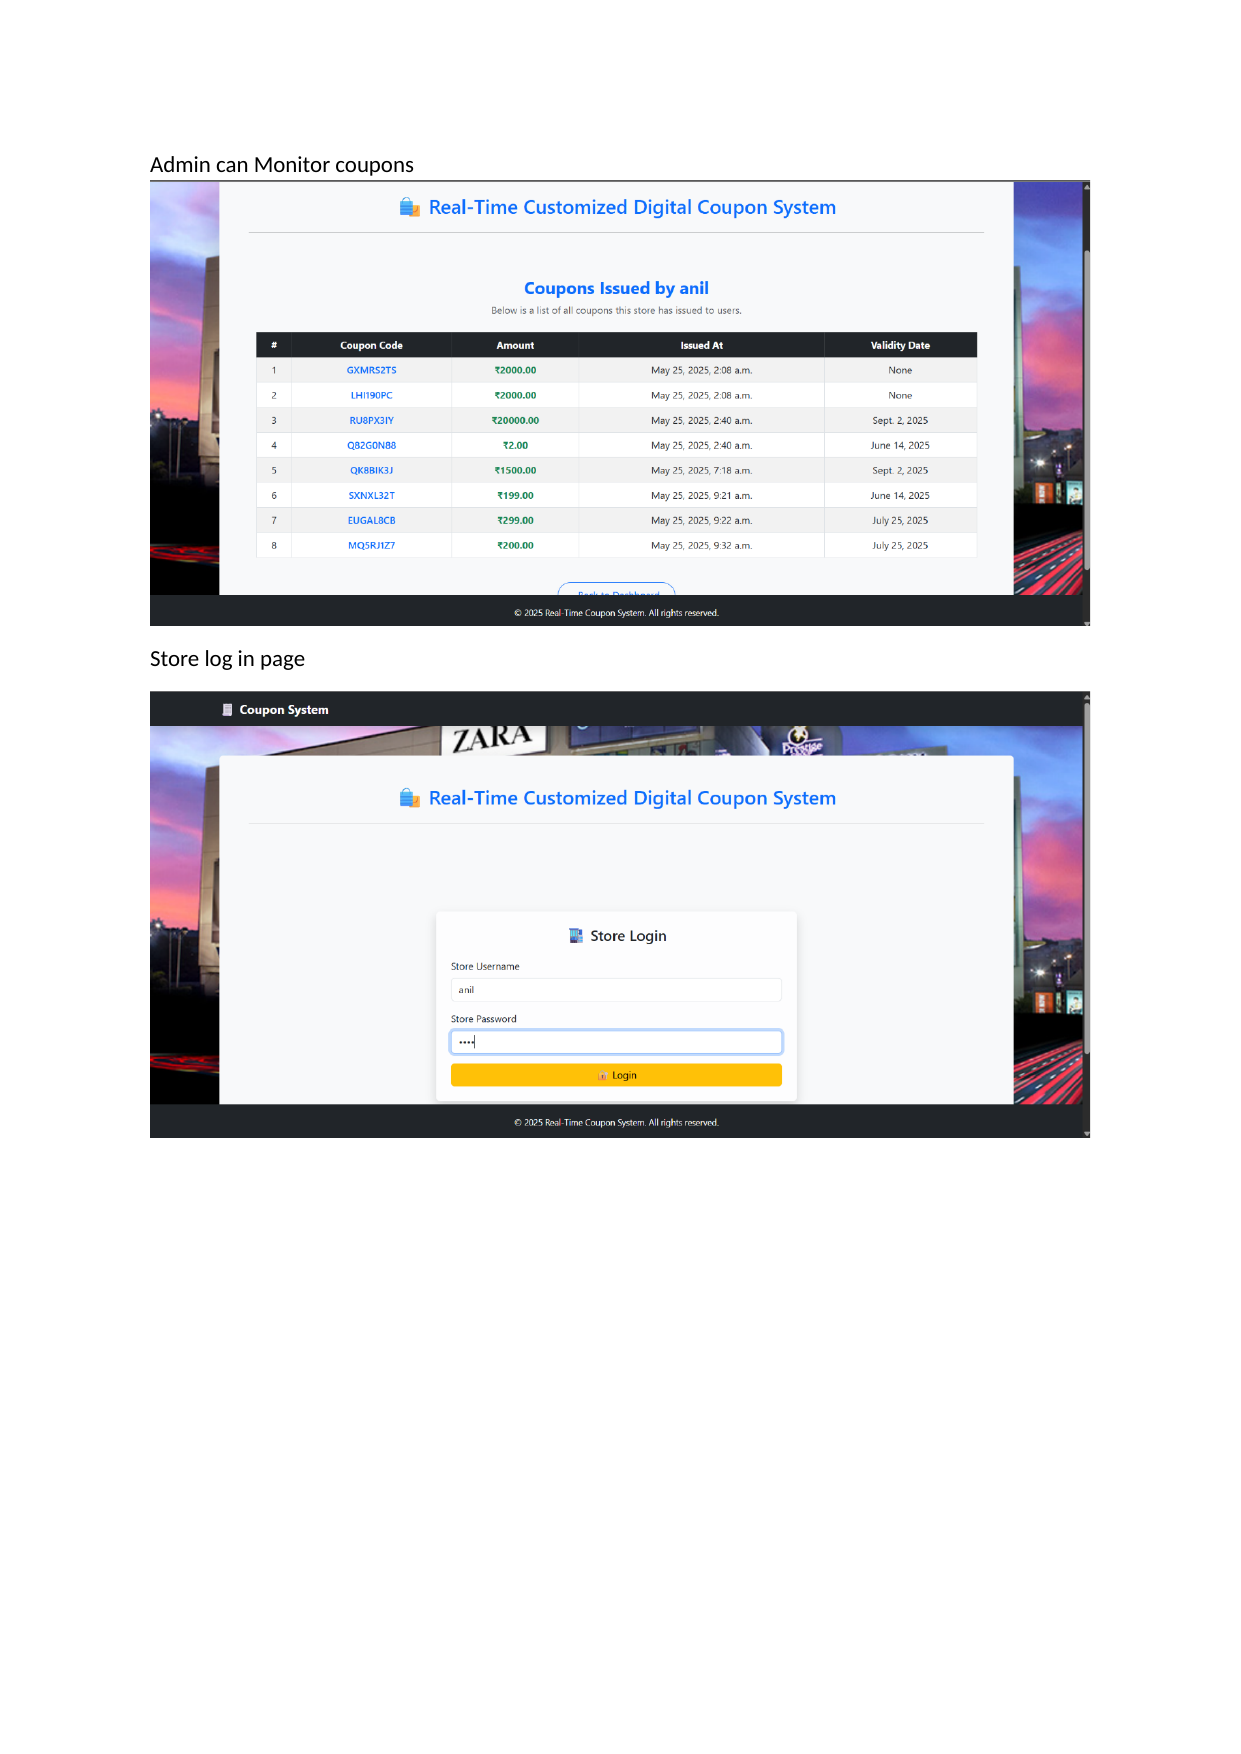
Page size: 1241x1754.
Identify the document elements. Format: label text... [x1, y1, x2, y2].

text Store log in page [150, 644, 1090, 672]
text Admin can Monitor coupons [150, 150, 1090, 180]
picture [150, 691, 1091, 1138]
picture [150, 180, 1091, 626]
